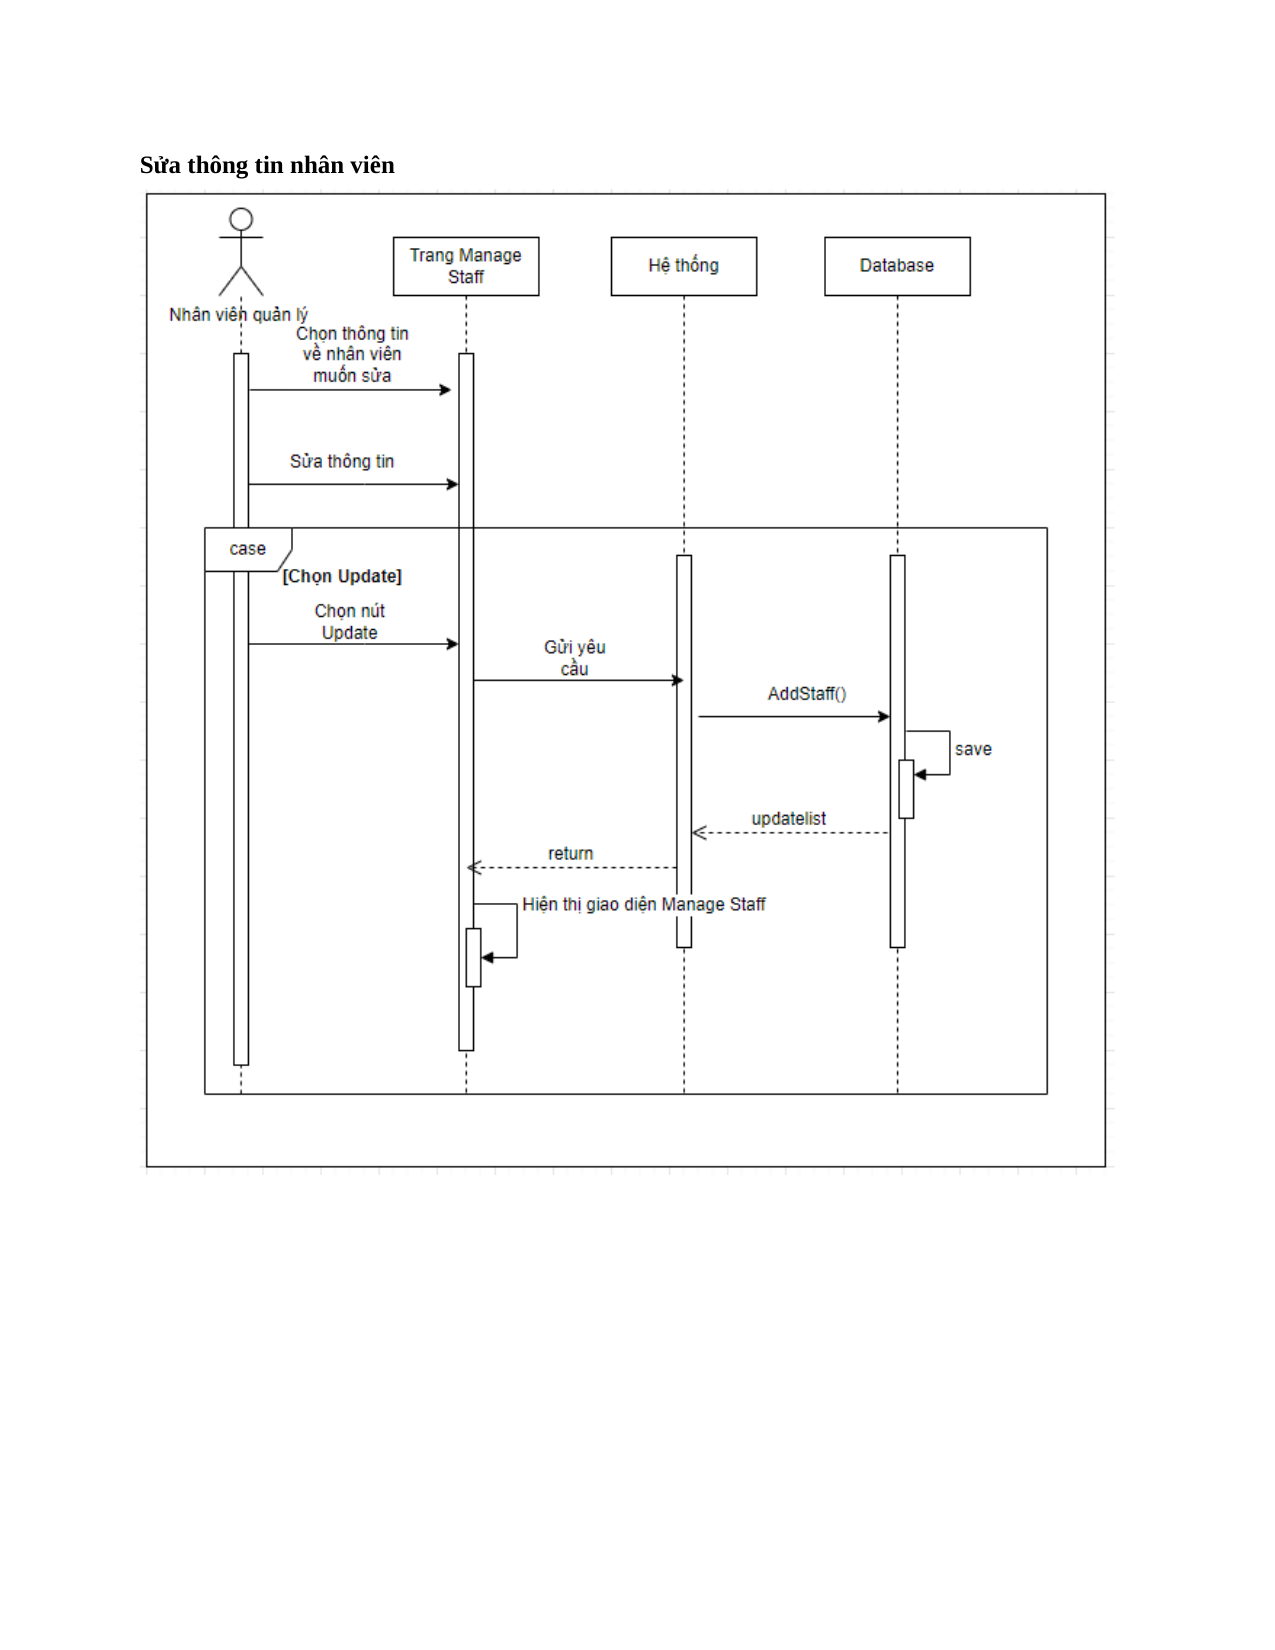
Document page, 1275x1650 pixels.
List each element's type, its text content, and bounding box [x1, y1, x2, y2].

picture [139, 189, 1115, 1175]
